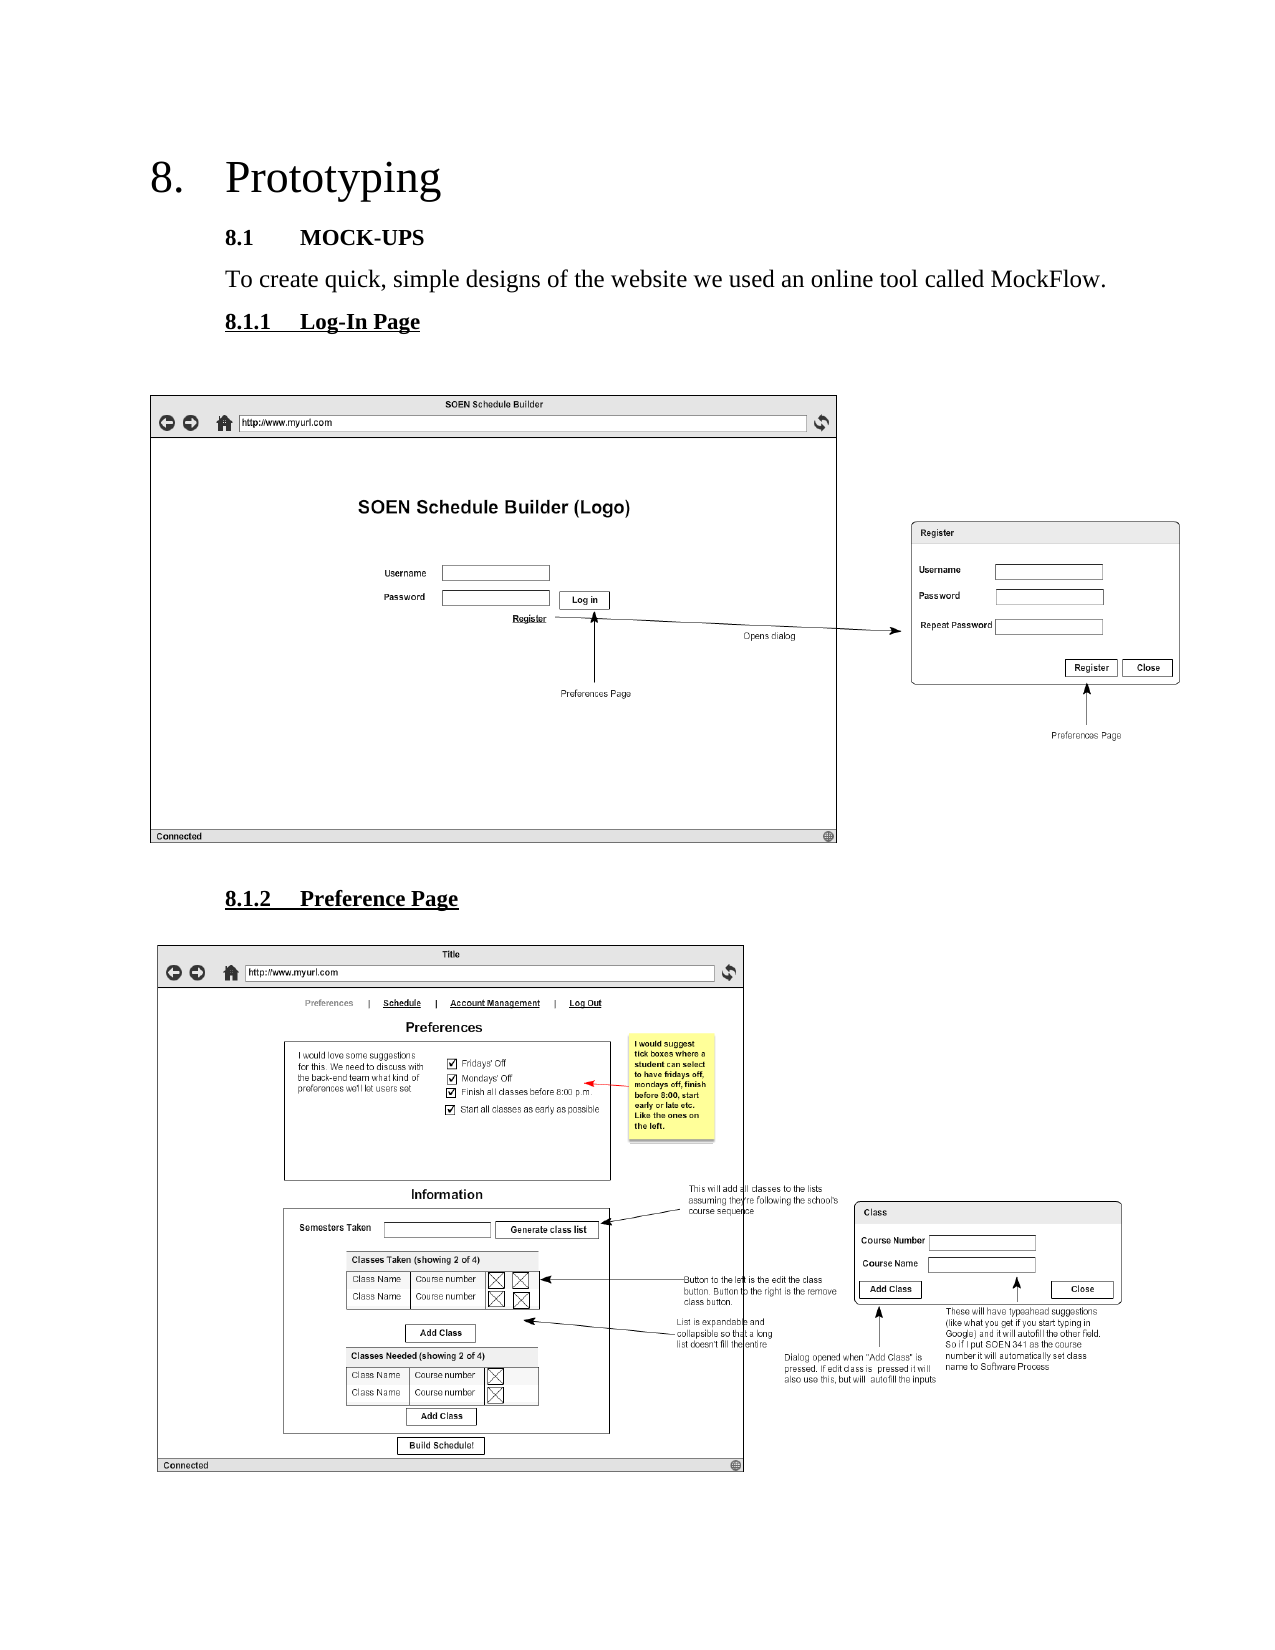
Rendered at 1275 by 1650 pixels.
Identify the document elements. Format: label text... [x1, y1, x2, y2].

text To create quick, simple designs of the website we used an online tool called MockFlow. [150, 264, 1125, 293]
picture [157, 945, 1124, 1474]
text 8. Prototyping [150, 150, 1125, 203]
text 8.1 MOCK-UPS [150, 223, 1125, 250]
text 8.1.2 Preference Page [150, 885, 1125, 912]
text 8.1.1 Log-In Page [150, 308, 1125, 334]
picture [150, 395, 1182, 845]
